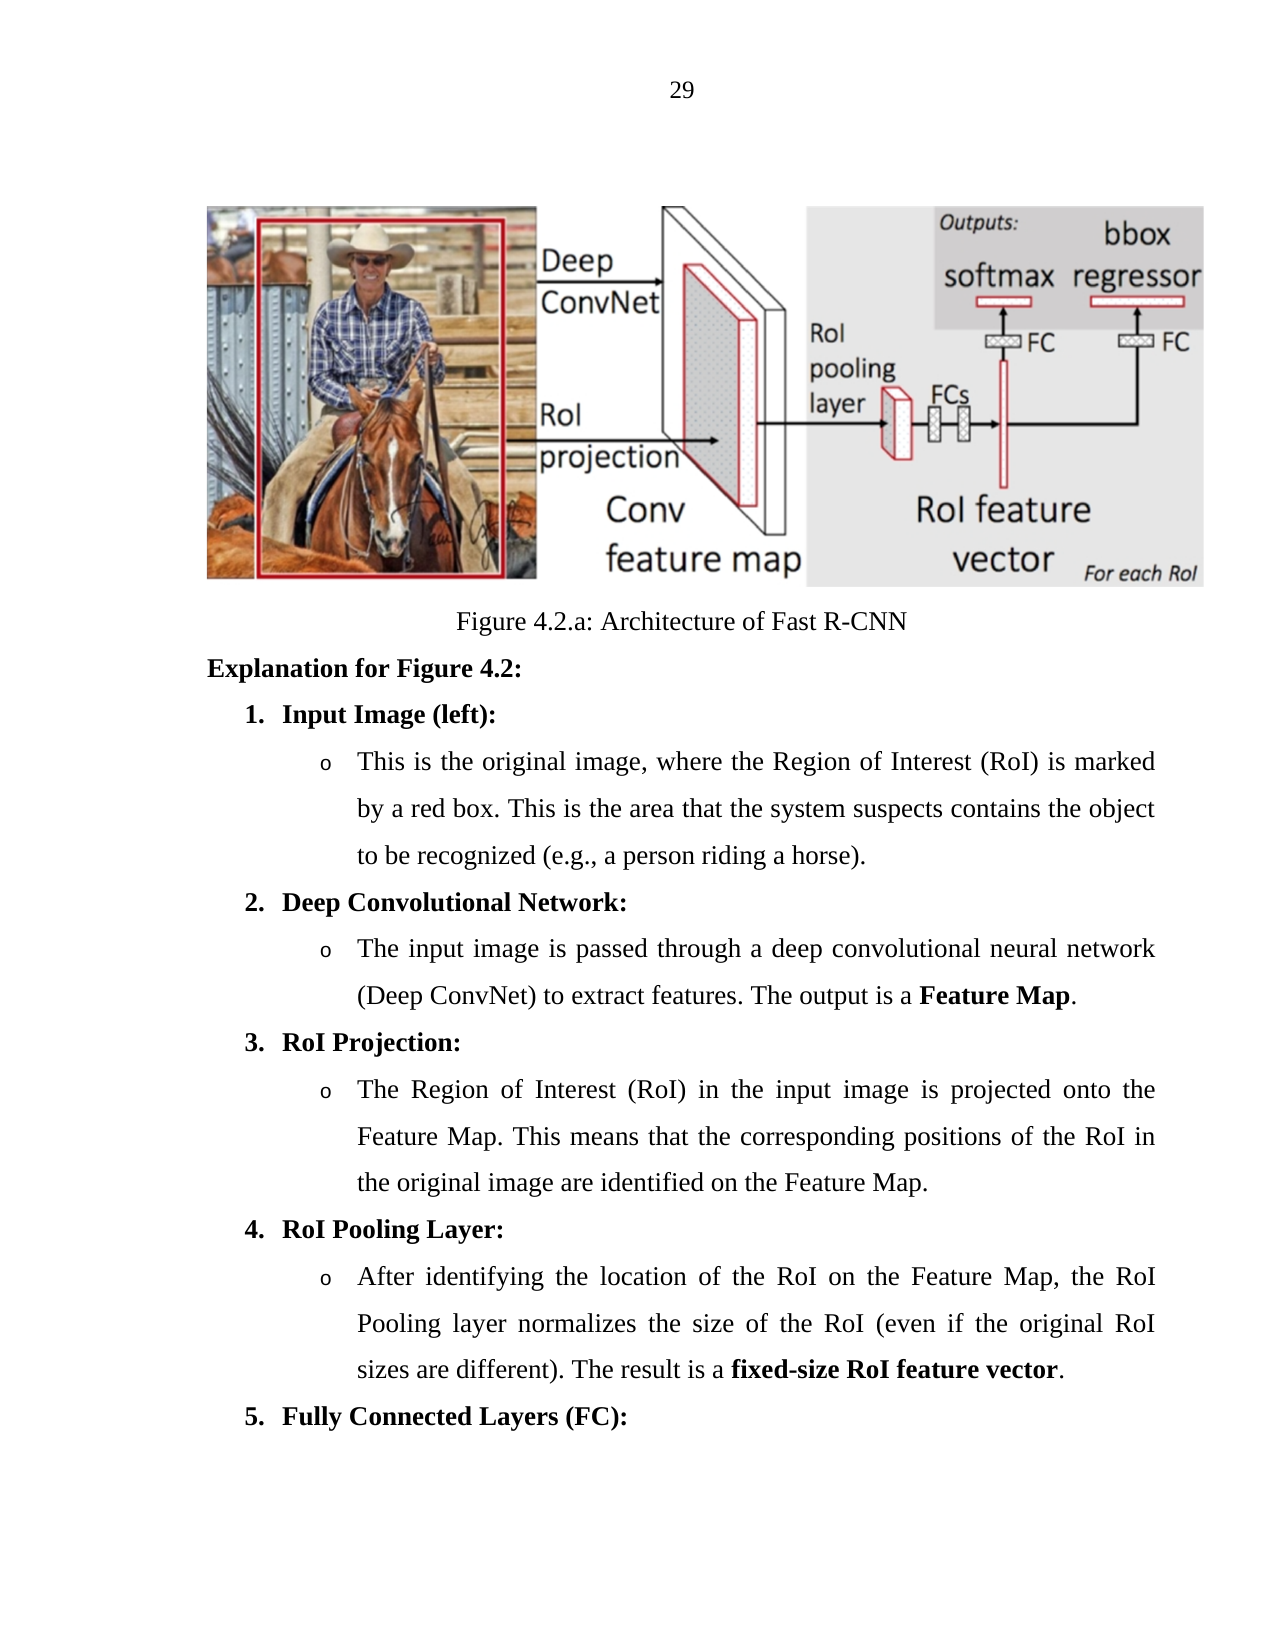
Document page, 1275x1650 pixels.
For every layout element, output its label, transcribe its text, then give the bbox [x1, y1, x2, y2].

text Explanation for Figure 4.2: [207, 652, 1157, 683]
list Input Image (left): [244, 699, 1157, 730]
list Deep Convolutional Network: [244, 886, 1157, 917]
list RoI Projection: [244, 1026, 1157, 1057]
list RoI Pooling Layer: [244, 1213, 1157, 1244]
list The input image is passed through a deep convolutional neural network (Deep ConvNet) to extract features. The output is a Feature Map. [319, 932, 1157, 1011]
picture [206, 206, 1204, 587]
list The Region of Interest (RoI) in the input image is projected onto the Feature Map. This means that the corresponding positions of the RoI in the original image are identified on the Feature Map. [319, 1073, 1157, 1198]
subtitle Figure 4.2.a: Architecture of Fast R-CNN [207, 605, 1157, 636]
list After identifying the location of the RoI on the Feature Map, the RoI Pooling layer normalizes the size of the RoI (even if the original RoI sizes are different). The result is a fixed-size RoI feature vector. [319, 1260, 1157, 1385]
list Fully Connected Layers (FC): [244, 1400, 1157, 1431]
list This is the original image, where the Region of Interest (RoI) is marked by a red box. This is the area that the system suspects contains the object to be recognized (e.g., a person riding a horse). [319, 745, 1157, 870]
